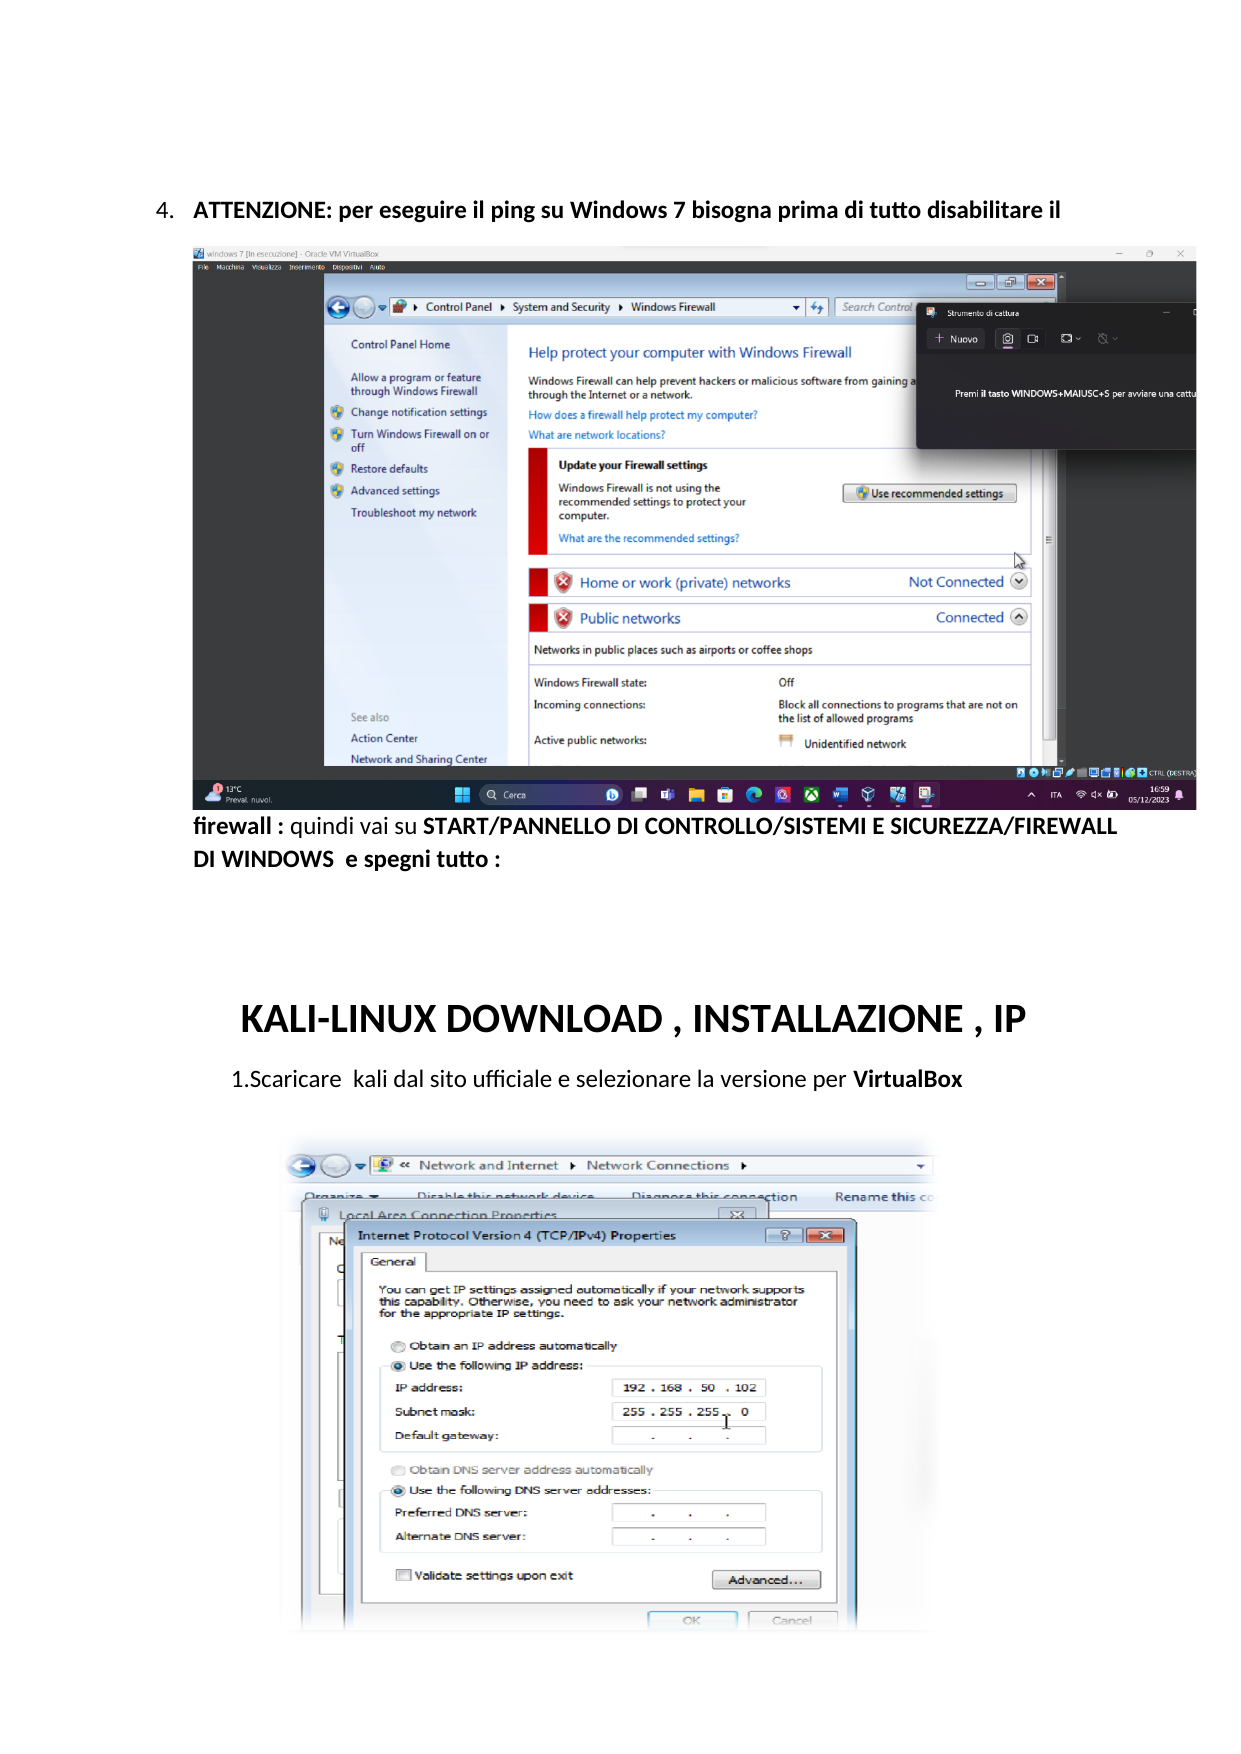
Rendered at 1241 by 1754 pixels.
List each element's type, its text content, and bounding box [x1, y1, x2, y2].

text KALI-LINUX DOWNLOAD , INSTALLAZIONE , IP [156, 992, 1122, 1042]
list 1.Scaricare kali dal sito ufficiale e selezionare la versione per VirtualBox [231, 1063, 1122, 1094]
picture [192, 246, 1197, 810]
picture [308, 1159, 913, 1606]
